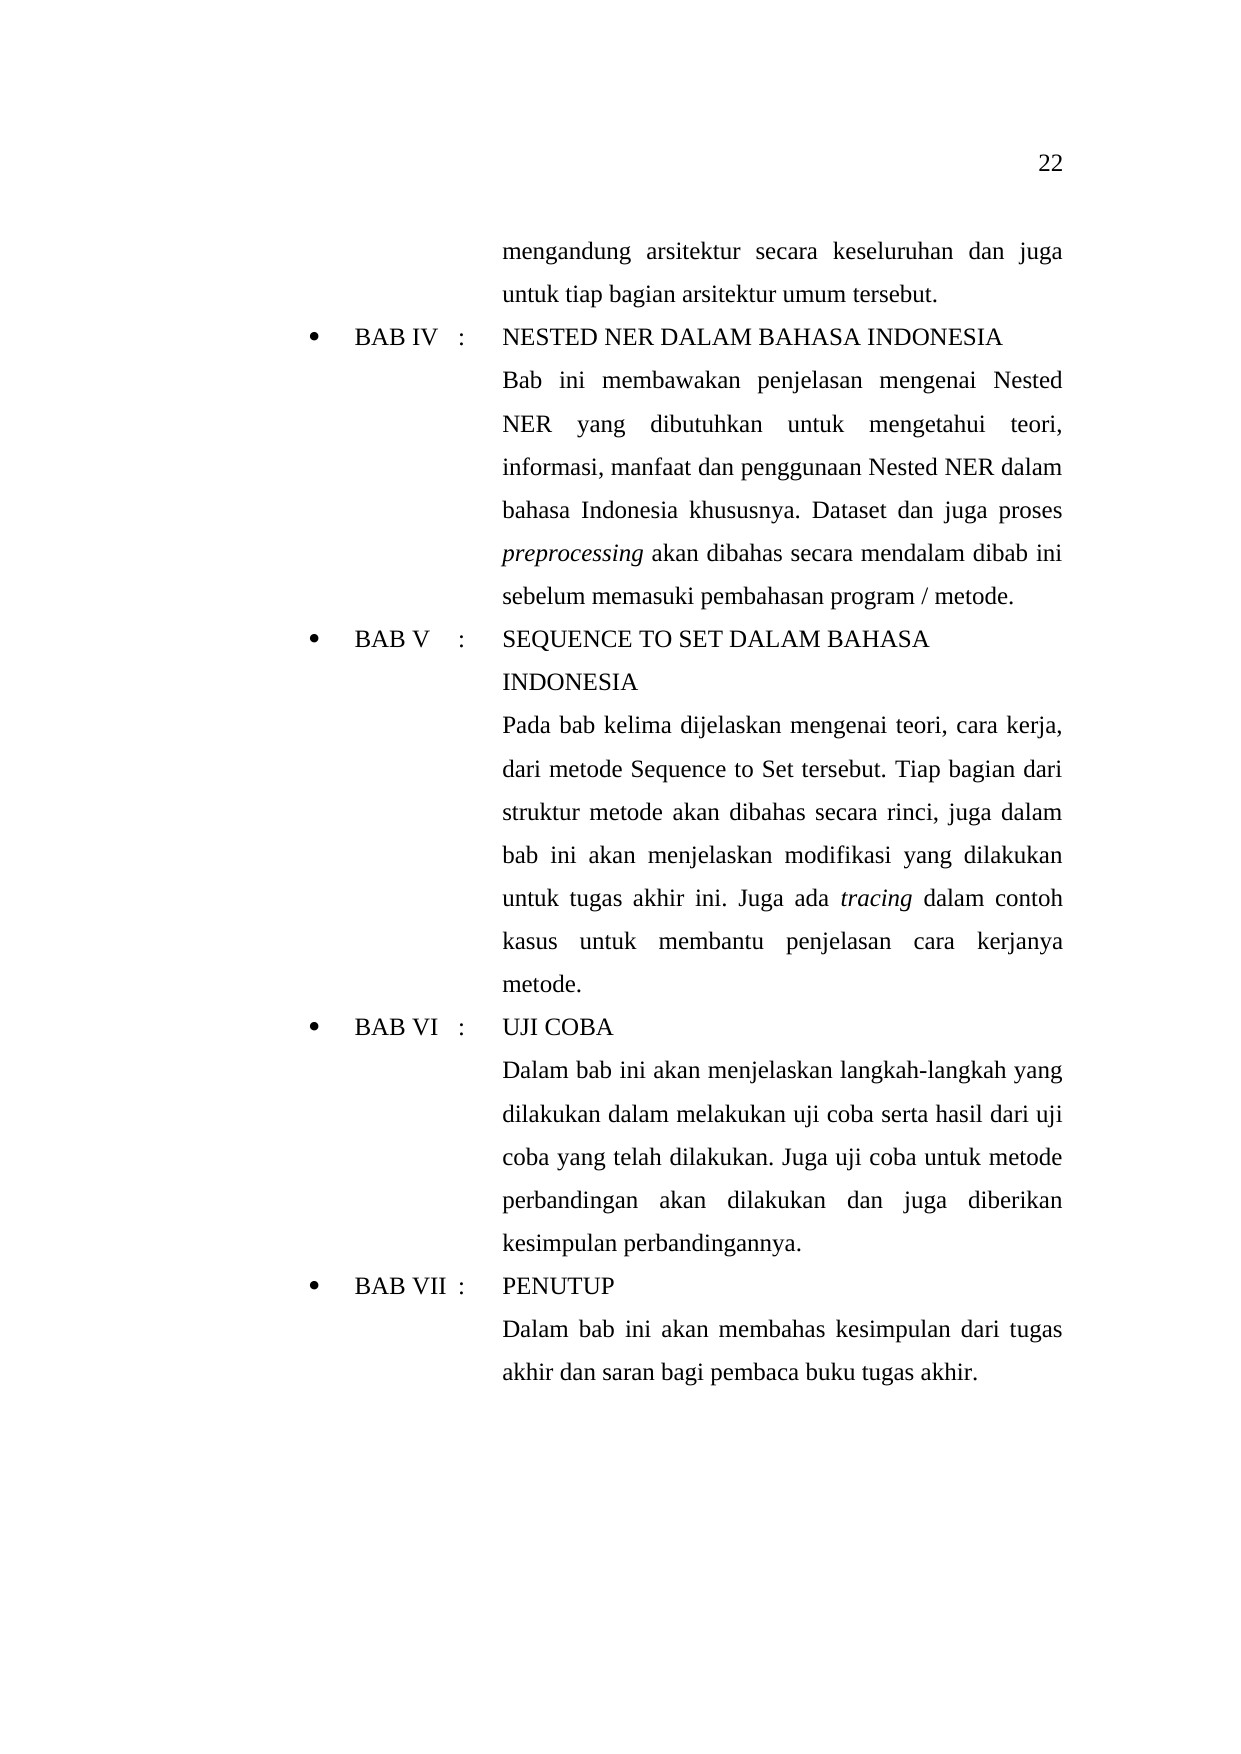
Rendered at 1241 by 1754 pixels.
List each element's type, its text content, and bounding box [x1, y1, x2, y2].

text Pada bab kelima dijelaskan mengenai teori, cara kerja, dari metode Sequence to Set tersebut. Tiap bagian dari struktur metode akan dibahas secara rinci, juga dalam bab ini akan menjelaskan modifikasi yang dilakukan untuk tugas akhir ini. Juga ada tracing dalam contoh kasus untuk membantu penjelasan cara kerjanya metode. [502, 711, 1063, 998]
list BAB IV : NESTED NER DALAM BAHASA INDONESIA [310, 322, 1063, 351]
list BAB VII : PENUTUP [310, 1271, 1063, 1300]
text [502, 236, 1063, 308]
text Dalam bab ini akan menjelaskan langkah-langkah yang dilakukan dalam melakukan uji coba serta hasil dari uji coba yang telah dilakukan. Juga uji coba untuk metode perbandingan akan dilakukan dan juga diberikan kesimpulan perbandingannya. [502, 1056, 1063, 1257]
list BAB VI : UJI COBA [310, 1012, 1063, 1041]
list BAB V : SEQUENCE TO SET DALAM BAHASA INDONESIA [310, 624, 1063, 696]
text Dalam bab ini akan membahas kesimpulan dari tugas akhir dan saran bagi pembaca buku tugas akhir. [502, 1314, 1063, 1386]
text Bab ini membawakan penjelasan mengenai Nested NER yang dibutuhkan untuk mengetahui teori, informasi, manfaat dan penggunaan Nested NER dalam bahasa Indonesia khususnya. Dataset dan juga proses preprocessing akan dibahas secara mendalam dibab ini sebelum memasuki pembahasan program / metode. [502, 366, 1063, 610]
